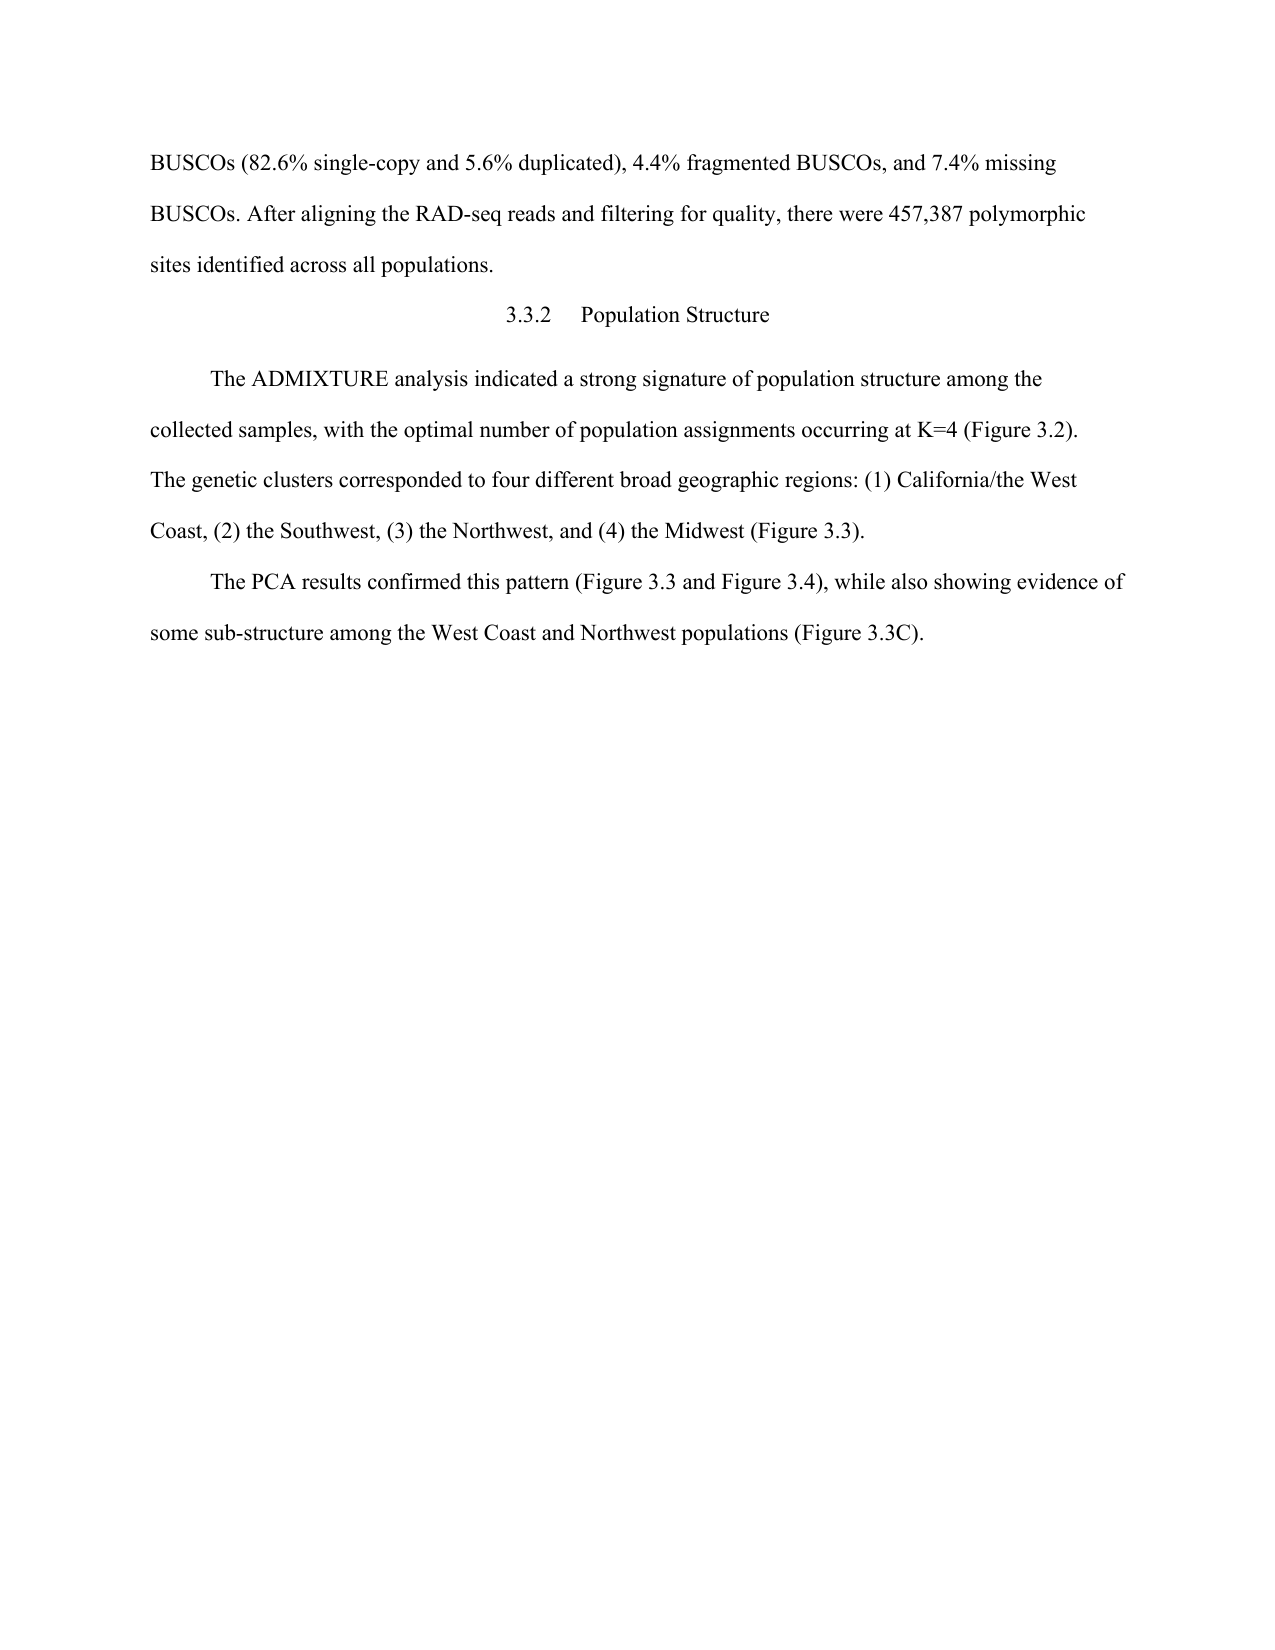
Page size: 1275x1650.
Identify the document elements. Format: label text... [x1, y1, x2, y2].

subtitle Population Structure [150, 302, 1125, 328]
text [150, 150, 1125, 277]
text The PCA results confirmed this pattern (Figure 3.3 and Figure 3.4), while also showing evidence of some sub-structure among the West Coast and Northwest populations (Figure 3.3C). [150, 569, 1125, 645]
text The ADMIXTURE analysis indicated a strong signature of population structure among the collected samples, with the optimal number of population assignments occurring at K=4 (Figure 3.2). The genetic clusters corresponded to four different broad geographic regions: (1) California/the West Coast, (2) the Southwest, (3) the Northwest, and (4) the Midwest (Figure 3.3). [150, 366, 1125, 544]
